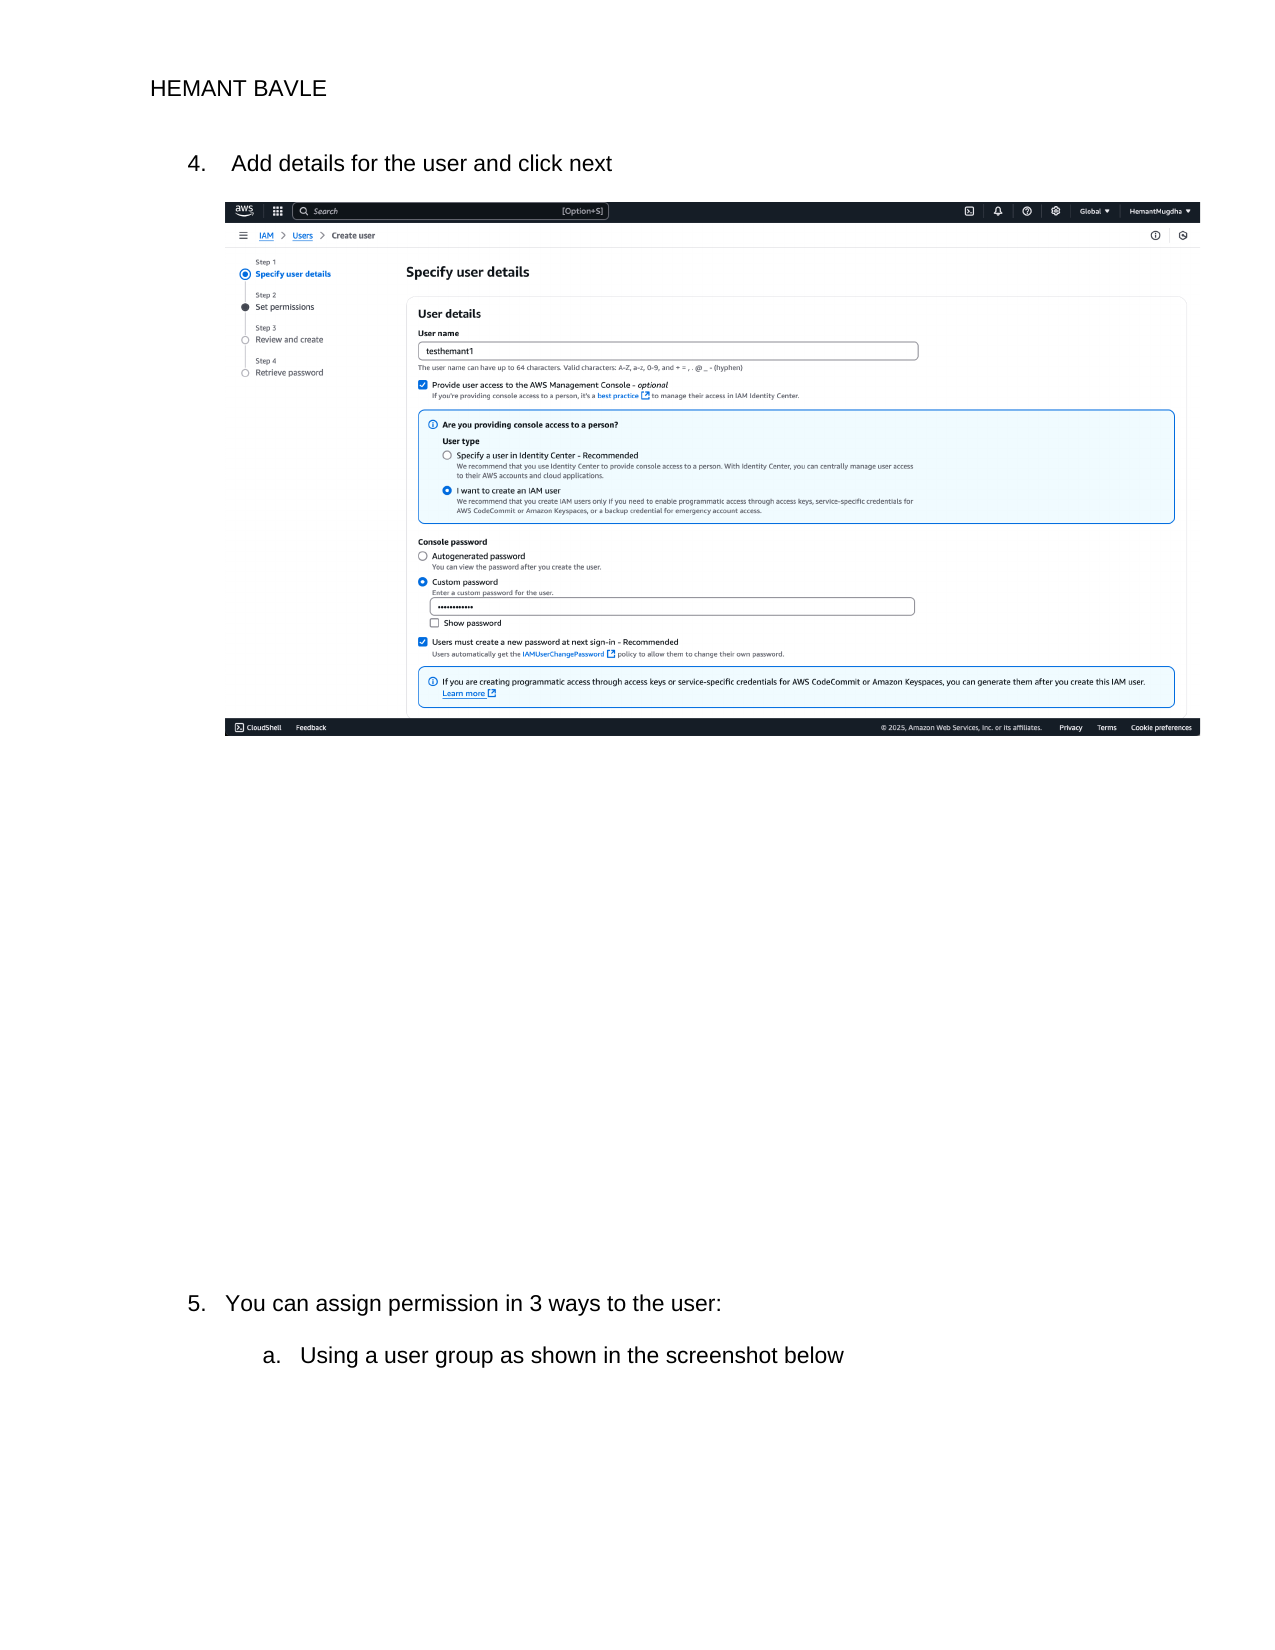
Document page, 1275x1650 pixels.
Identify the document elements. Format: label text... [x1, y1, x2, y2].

picture [225, 202, 1200, 736]
list Using a user group as shown in the screenshot below [262, 1342, 1125, 1368]
list You can assign permission in 3 ways to the user: [187, 1289, 1125, 1316]
